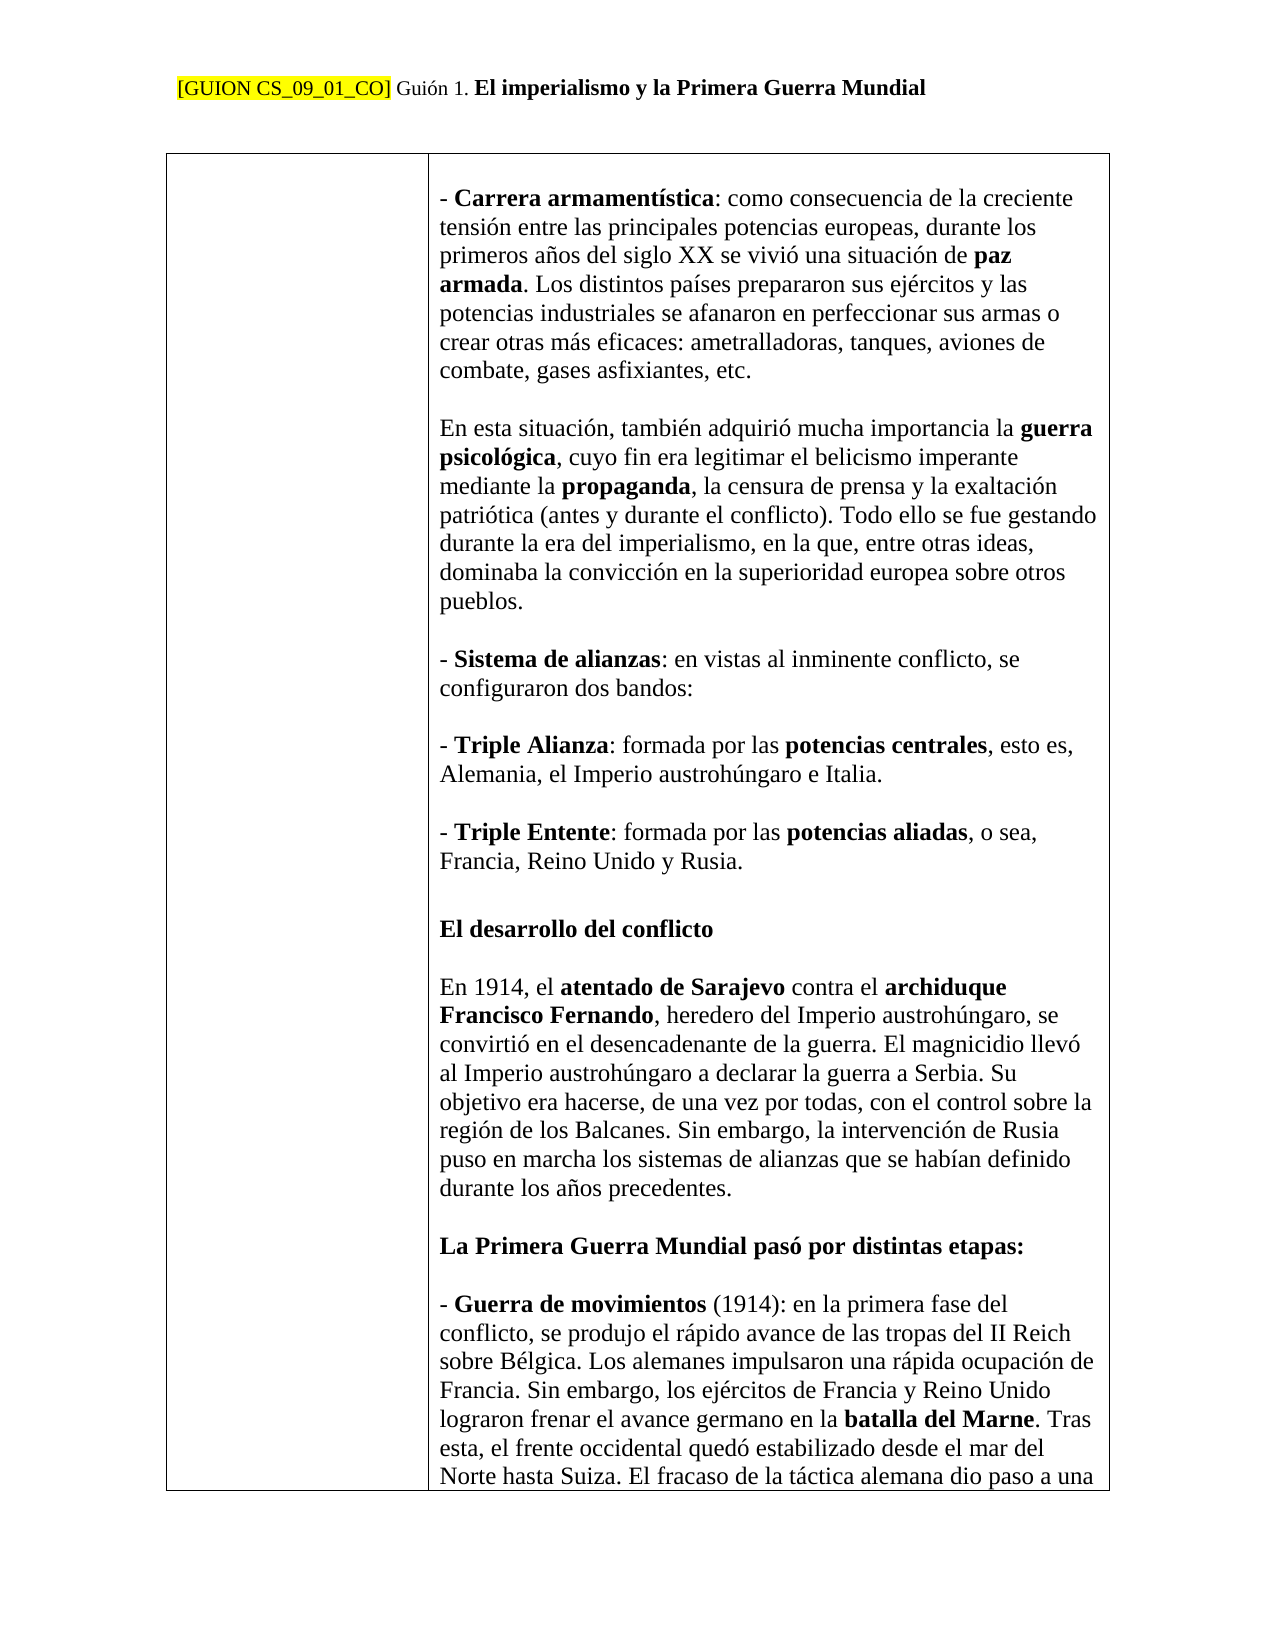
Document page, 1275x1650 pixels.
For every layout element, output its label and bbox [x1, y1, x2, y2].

table_cell [167, 154, 428, 1490]
table_cell [429, 154, 1109, 1490]
